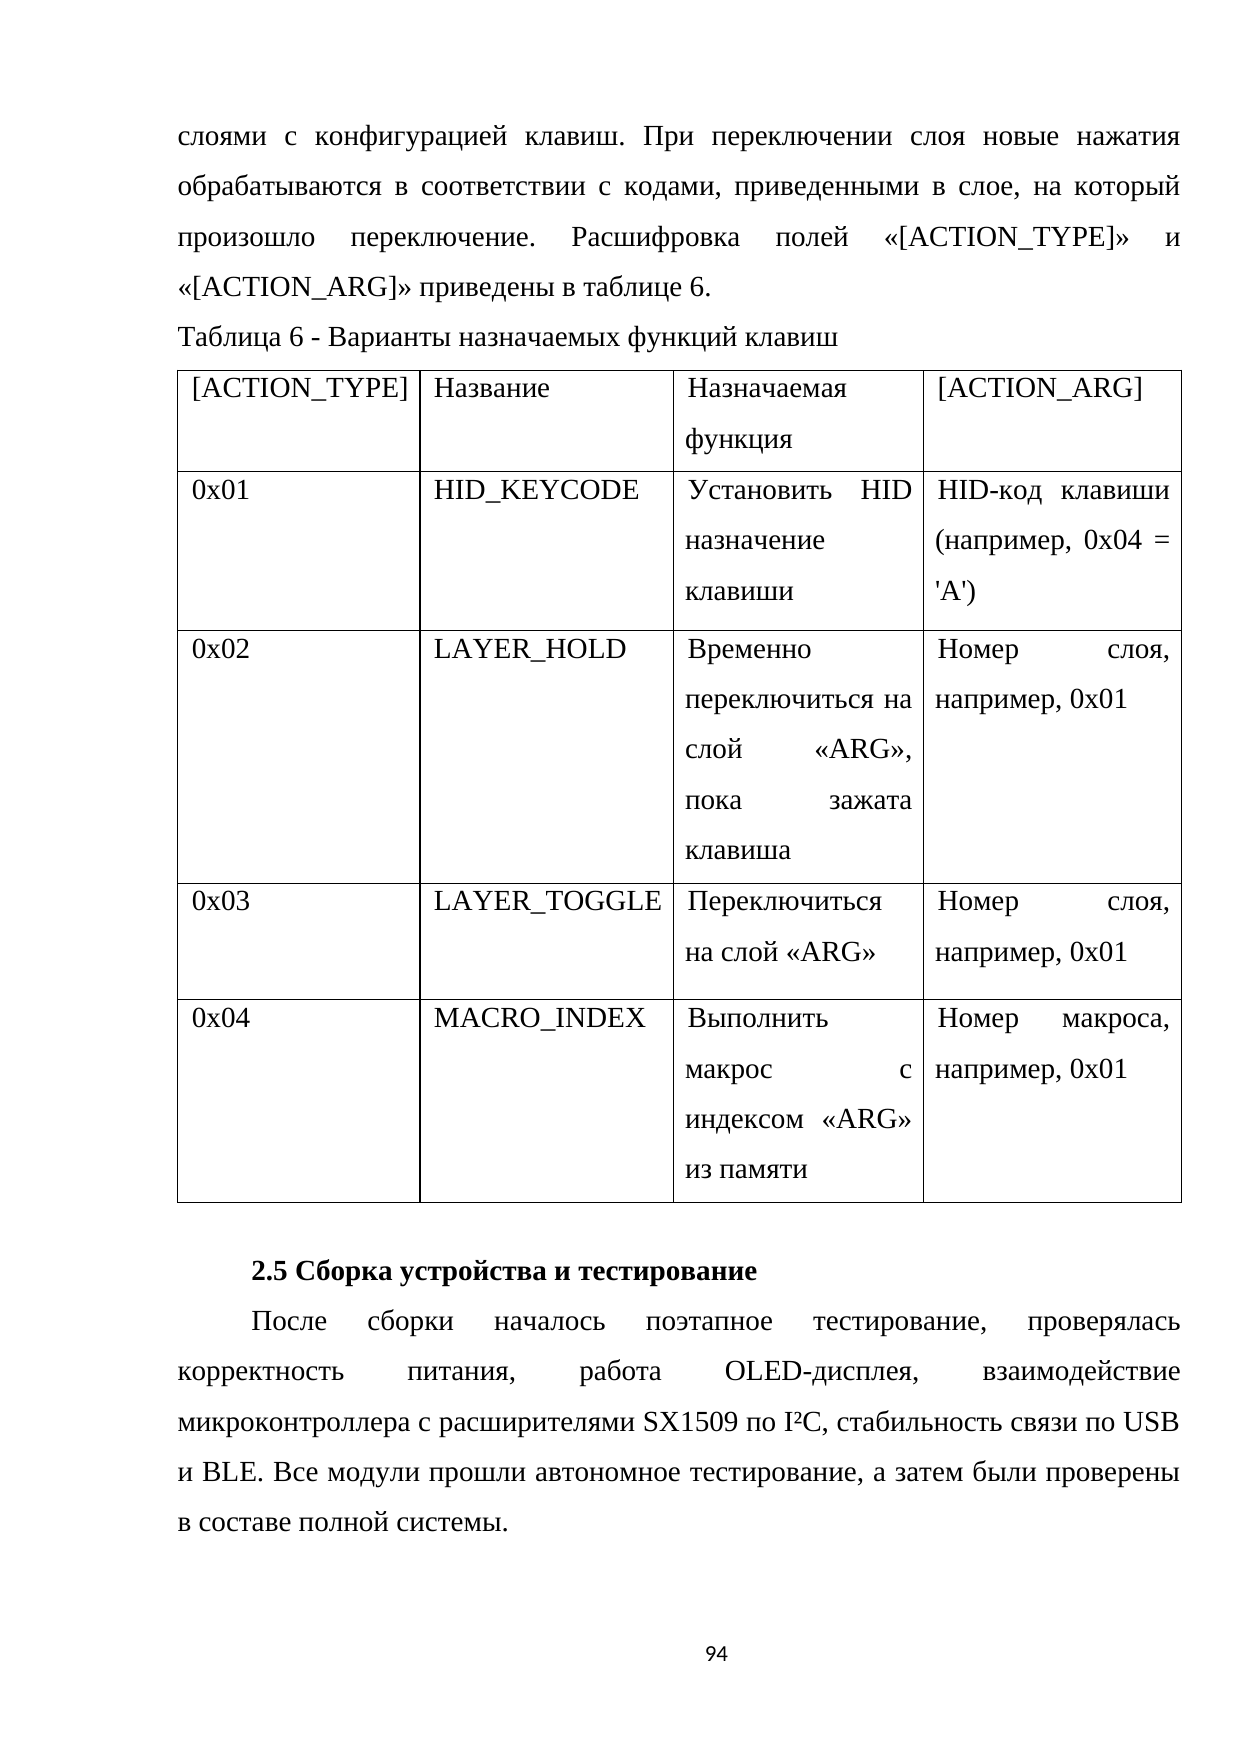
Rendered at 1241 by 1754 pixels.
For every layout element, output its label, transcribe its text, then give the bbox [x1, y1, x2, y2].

table_cell Номер слоя, например, 0x01 [924, 631, 1181, 882]
table_cell 0x03 [178, 884, 419, 999]
table_header Название [421, 371, 673, 471]
table_cell 0x01 [178, 472, 419, 630]
table_cell Номер слоя, например, 0x01 [924, 884, 1181, 999]
table_header Назначаемая функция [674, 371, 923, 471]
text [177, 118, 1181, 303]
table_cell Выполнить макрос с индексом «ARG» из памяти [674, 1000, 923, 1202]
table_cell Временно переключиться на слой «ARG», пока зажата клавиша [674, 631, 923, 882]
table_cell HID_KEYCODE [421, 472, 673, 630]
table_cell Установить HID назначение клавиши [674, 472, 923, 630]
table_cell Переключиться на слой «ARG» [674, 884, 923, 999]
table_header [ACTION_TYPE] [178, 371, 419, 471]
subtitle 2.5 Сборка устройства и тестирование [177, 1253, 1181, 1286]
table_cell 0x02 [178, 631, 419, 882]
table_cell Номер макроса, например, 0x01 [924, 1000, 1181, 1202]
table_cell LAYER_TOGGLE [421, 884, 673, 999]
table_cell MACRO_INDEX [421, 1000, 673, 1202]
table_cell 0x04 [178, 1000, 419, 1202]
table_header [ACTION_ARG] [924, 371, 1181, 471]
text Таблица 6 - Варианты назначаемых функций клавиш [177, 319, 1181, 353]
table_cell HID-код клавиши (например, 0x04 = 'A') [924, 472, 1181, 630]
table_cell LAYER_HOLD [421, 631, 673, 882]
text После сборки началось поэтапное тестирование, проверялась корректность питания, работа OLED-дисплея, взаимодействие микроконтроллера с расширителями SX1509 по I²C, стабильность связи по USB и BLE. Все модули прошли автономное тестирование, а затем были проверены в составе полной системы. [177, 1303, 1181, 1538]
